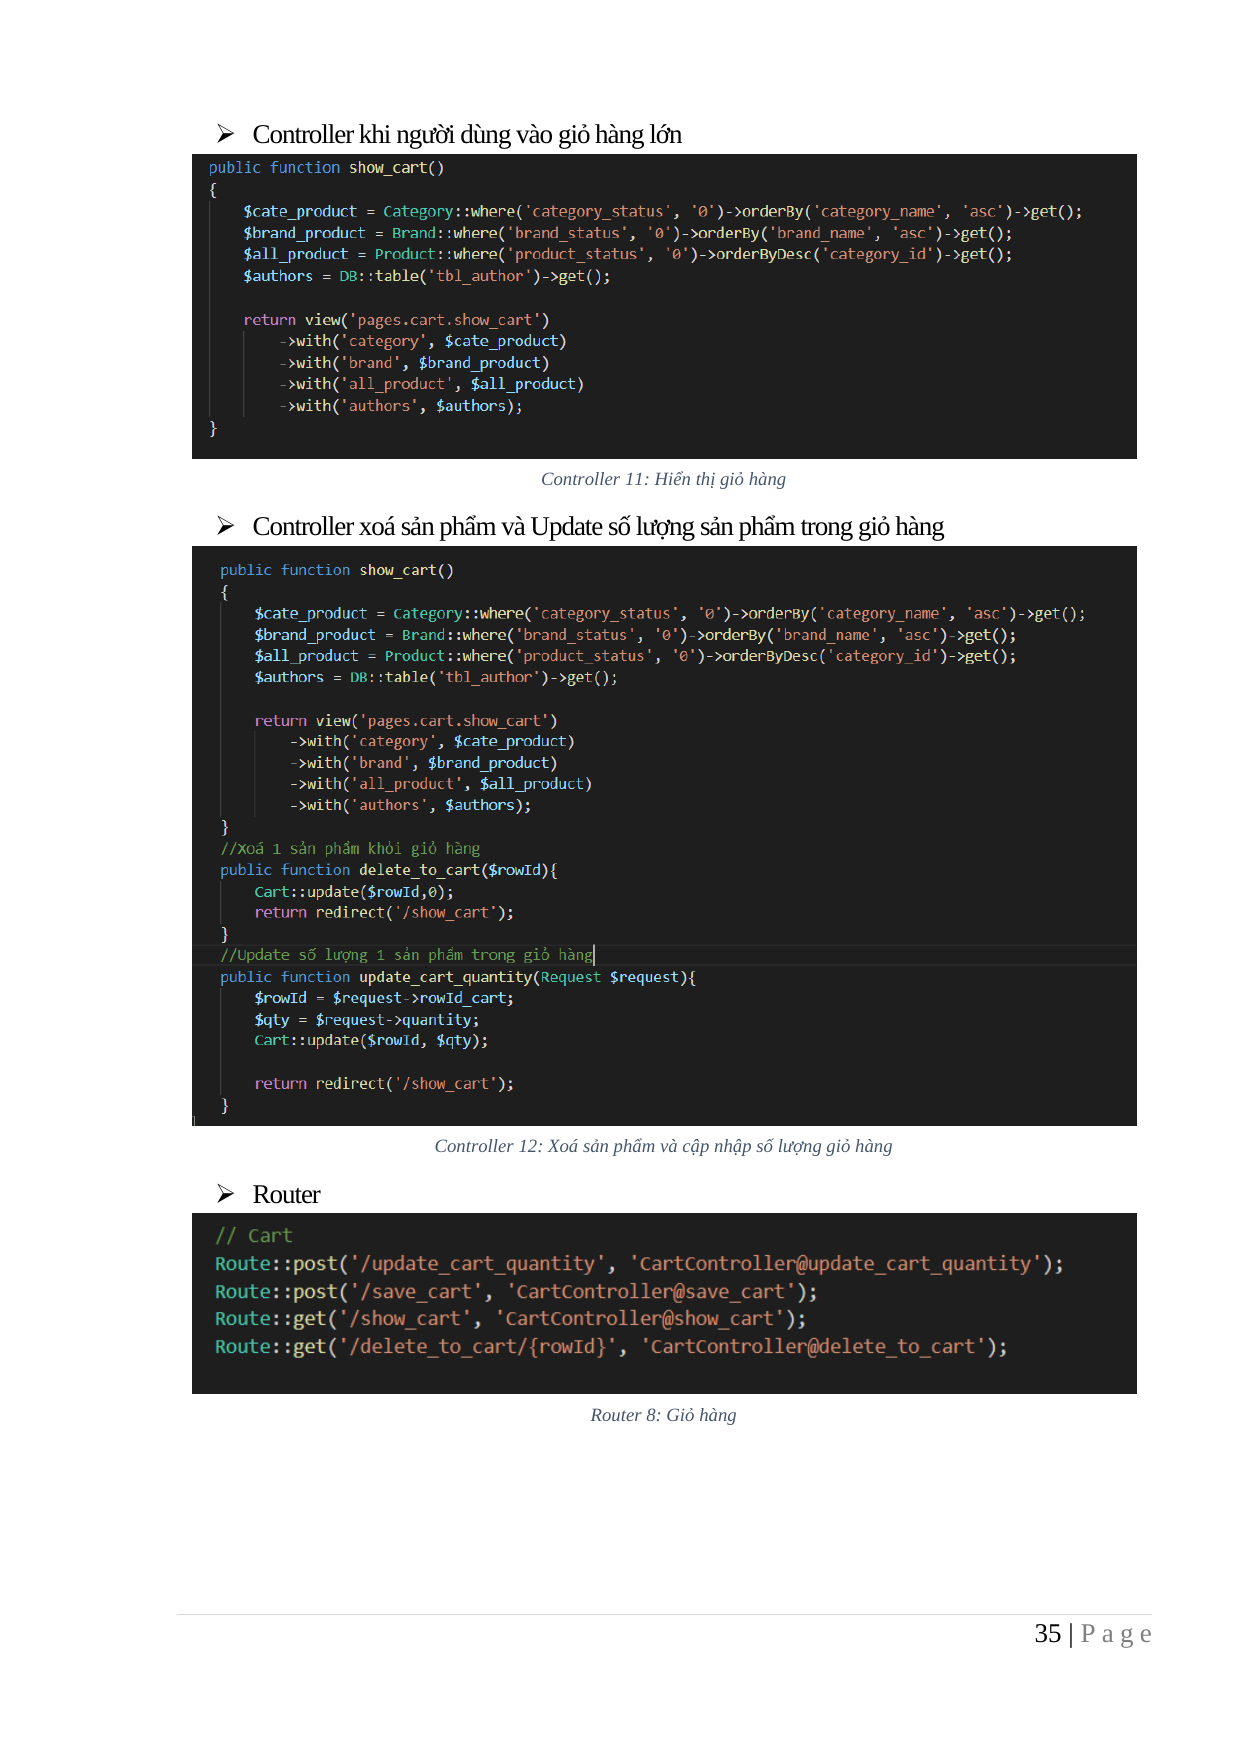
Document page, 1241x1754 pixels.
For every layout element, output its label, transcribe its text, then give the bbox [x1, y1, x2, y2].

title Router [215, 1178, 1152, 1209]
picture [192, 154, 1137, 459]
title Controller xoá sản phẩm và Update số lượng sản phẩm trong giỏ hàng [215, 511, 1152, 542]
picture [192, 546, 1137, 1126]
text Controller 11: Hiển thị giỏ hàng [177, 468, 1152, 490]
title Controller khi người dùng vào giỏ hàng lớn [215, 118, 1152, 149]
picture [192, 1213, 1137, 1394]
text Router 8: Giỏ hàng [177, 1404, 1152, 1425]
text Controller 12: Xoá sản phẩm và cập nhập số lượng giỏ hàng [177, 1135, 1152, 1157]
